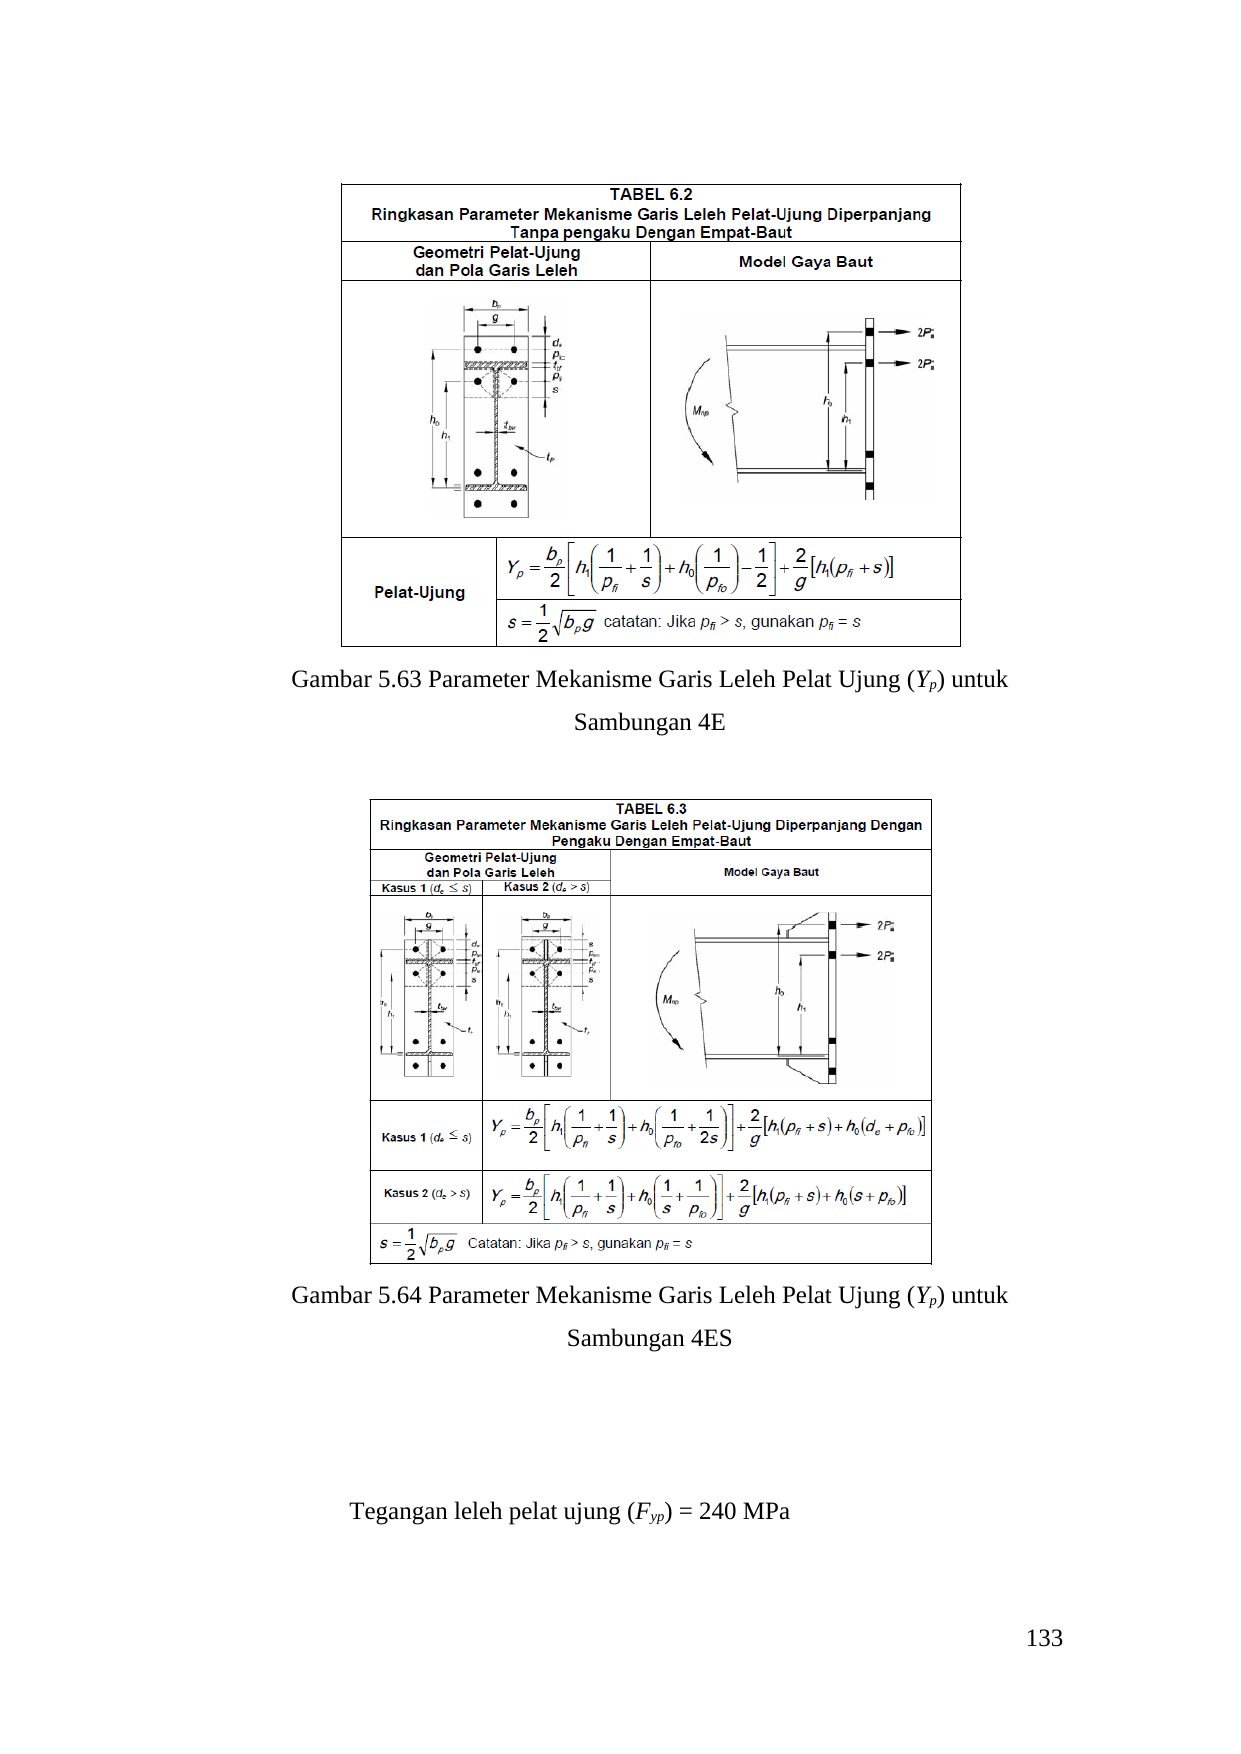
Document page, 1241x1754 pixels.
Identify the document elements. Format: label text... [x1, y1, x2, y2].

text Gambar 5.63 Parameter Mekanisme Garis Leleh Pelat Ujung (Yp) untuk Sambungan 4E [236, 664, 1063, 736]
text Tegangan leleh pelat ujung (Fyp) = 240 MPa [349, 1496, 1063, 1524]
text Gambar 5.64 Parameter Mekanisme Garis Leleh Pelat Ujung (Yp) untuk Sambungan 4ES [236, 1280, 1063, 1352]
